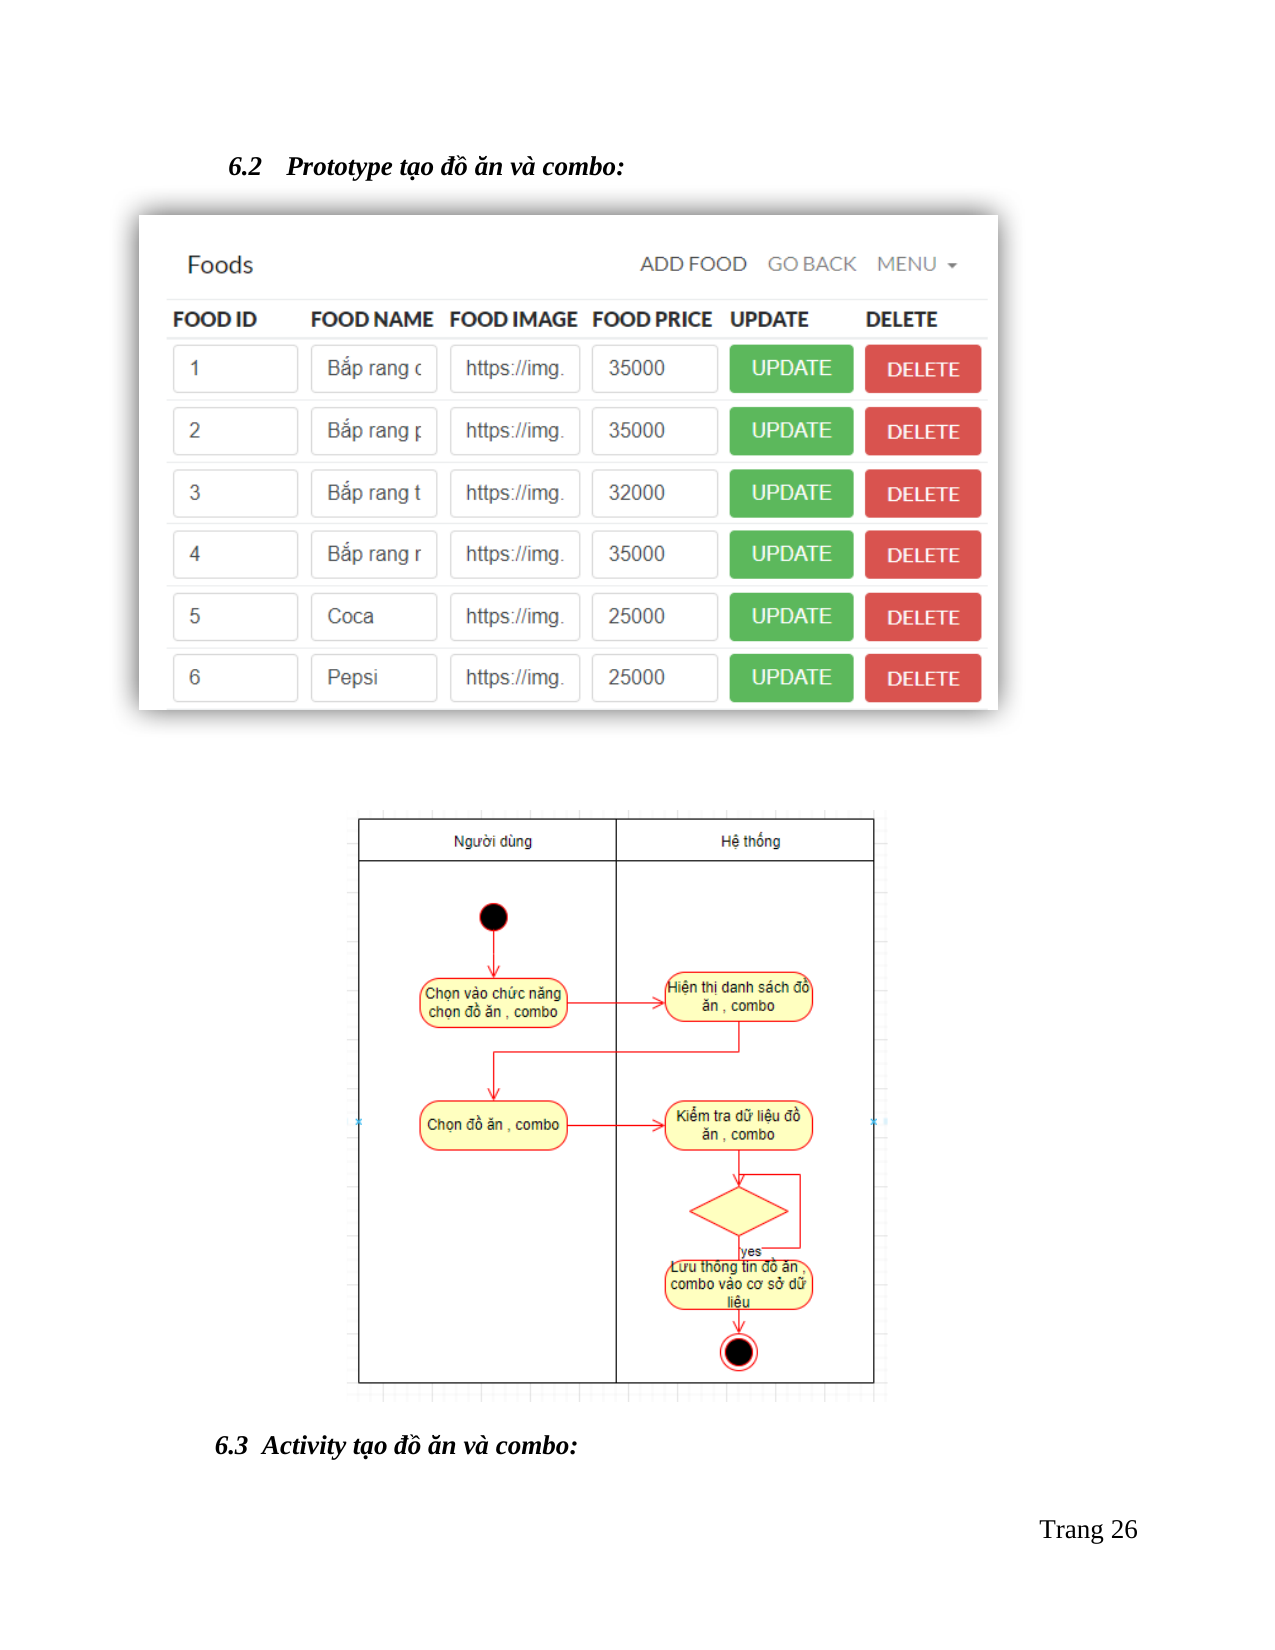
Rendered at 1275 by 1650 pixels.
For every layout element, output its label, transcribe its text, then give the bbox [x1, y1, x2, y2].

picture [346, 810, 888, 1402]
subtitle Prototype tạo đồ ăn và combo: [228, 150, 1137, 181]
picture [139, 215, 998, 710]
